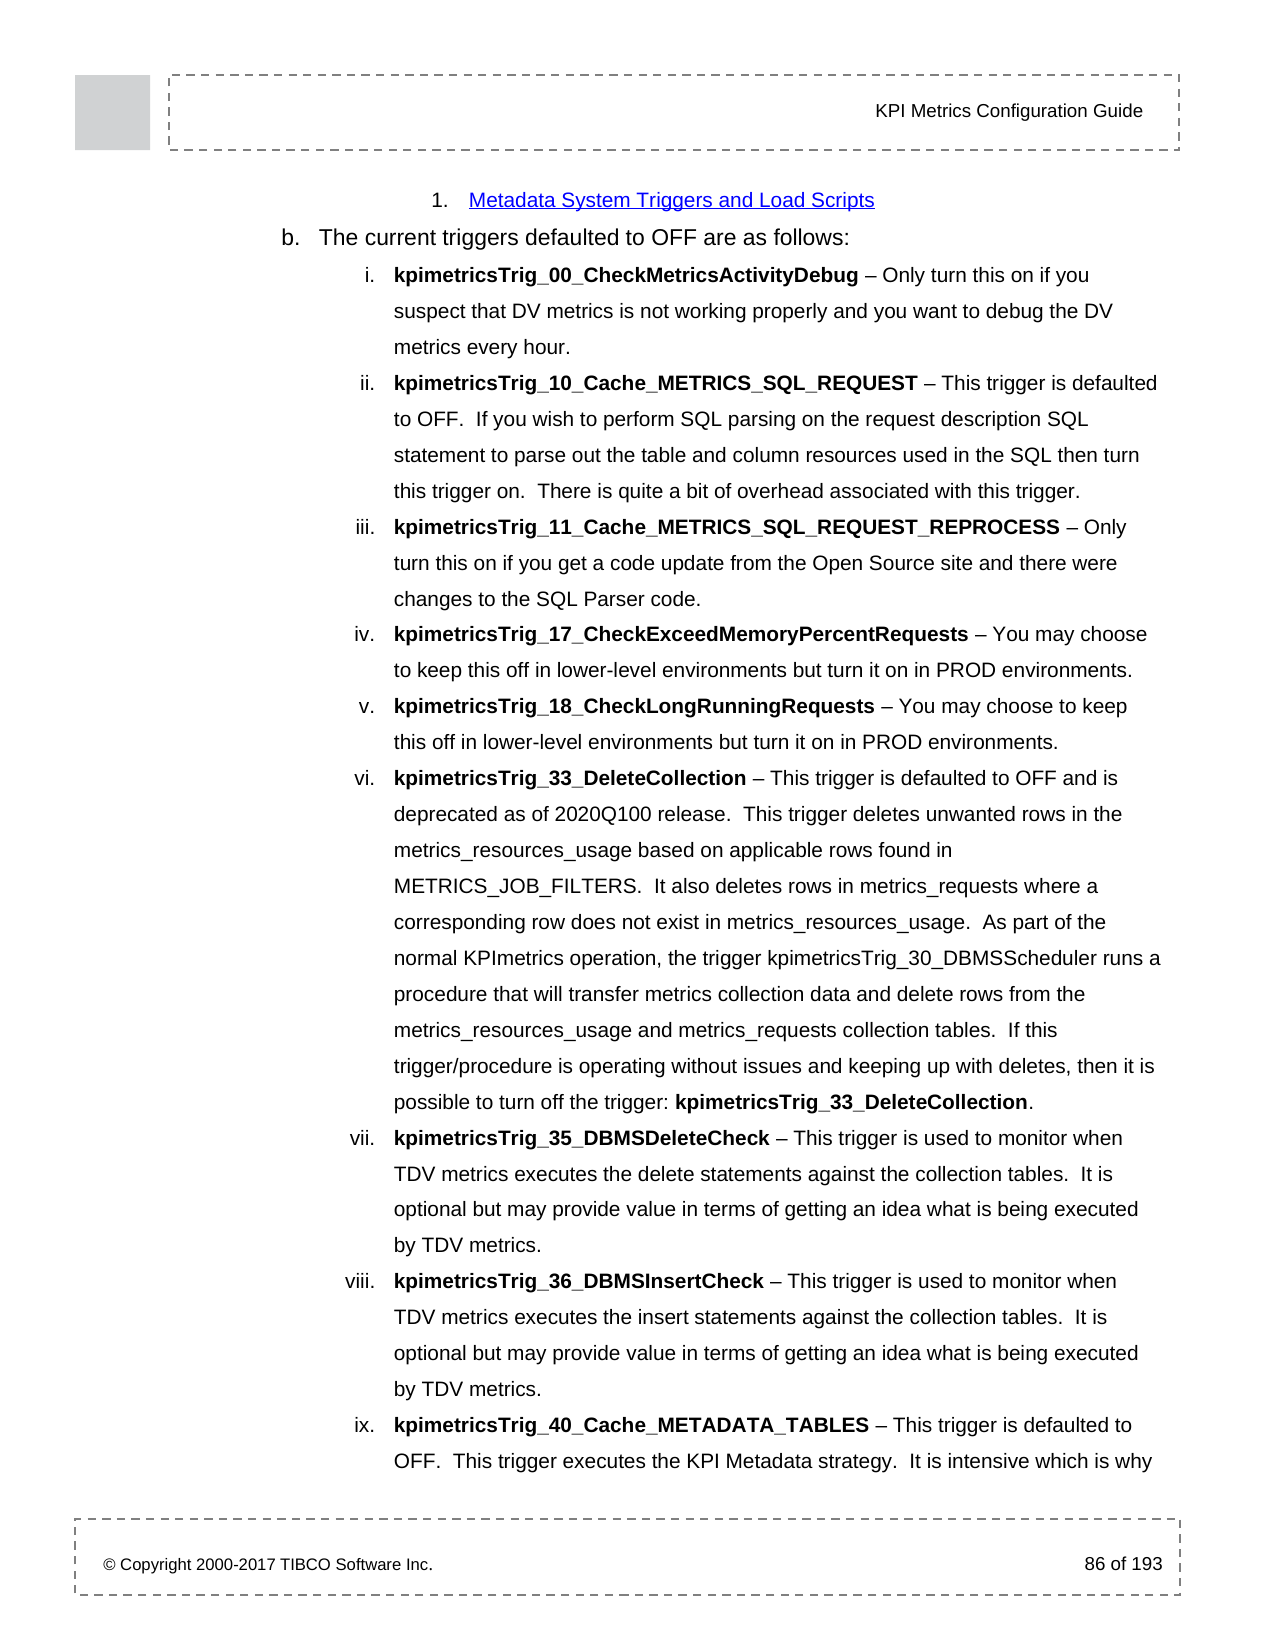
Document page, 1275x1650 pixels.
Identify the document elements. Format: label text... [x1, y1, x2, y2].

list The current triggers defaulted to OFF are as follows: [281, 223, 1162, 250]
list kpimetricsTrig_00_CheckMetricsActivityDebug – Only turn this on if you suspect that DV metrics is not working properly and you want to debug the DV metrics every hour. [375, 263, 1162, 359]
list kpimetricsTrig_35_DBMSDeleteCheck – This trigger is used to monitor when TDV metrics executes the delete statements against the collection tables. It is optional but may provide value in terms of getting an idea what is being executed by TDV metrics. [375, 1125, 1162, 1257]
list kpimetricsTrig_17_CheckExceedMemoryPercentRequests – You may choose to keep this off in lower-level environments but turn it on in PROD environments. [375, 622, 1162, 682]
list kpimetricsTrig_36_DBMSInsertCheck – This trigger is used to monitor when TDV metrics executes the insert statements against the collection tables. It is optional but may provide value in terms of getting an idea what is being executed by TDV metrics. [375, 1269, 1162, 1401]
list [375, 1413, 1162, 1473]
list Metadata System Triggers and Load Scripts [431, 187, 1162, 211]
list kpimetricsTrig_10_Cache_METRICS_SQL_REQUEST – This trigger is defaulted to OFF. If you wish to perform SQL parsing on the request description SQL statement to parse out the table and column resources used in the SQL then turn this trigger on. There is quite a bit of overhead associated with this trigger. [375, 371, 1162, 502]
list kpimetricsTrig_11_Cache_METRICS_SQL_REQUEST_REPROCESS – Only turn this on if you get a code update from the Open Source site and there were changes to the SQL Parser code. [375, 514, 1162, 610]
list kpimetricsTrig_18_CheckLongRunningRequests – You may choose to keep this off in lower-level environments but turn it on in PROD environments. [375, 694, 1162, 754]
list kpimetricsTrig_33_DeleteCollection – This trigger is defaulted to OFF and is deprecated as of 2020Q100 release. This trigger deletes unwanted rows in the metrics_resources_usage based on applicable rows found in METRICS_JOB_FILTERS. It also deletes rows in metrics_requests where a corresponding row does not exist in metrics_resources_usage. As part of the normal KPImetrics operation, the trigger kpimetricsTrig_30_DBMSScheduler runs a procedure that will transfer metrics collection data and delete rows from the metrics_resources_usage and metrics_requests collection tables. If this trigger/procedure is operating without issues and keeping up with deletes, then it is possible to turn off the trigger: kpimetricsTrig_33_DeleteCollection. [375, 766, 1162, 1113]
